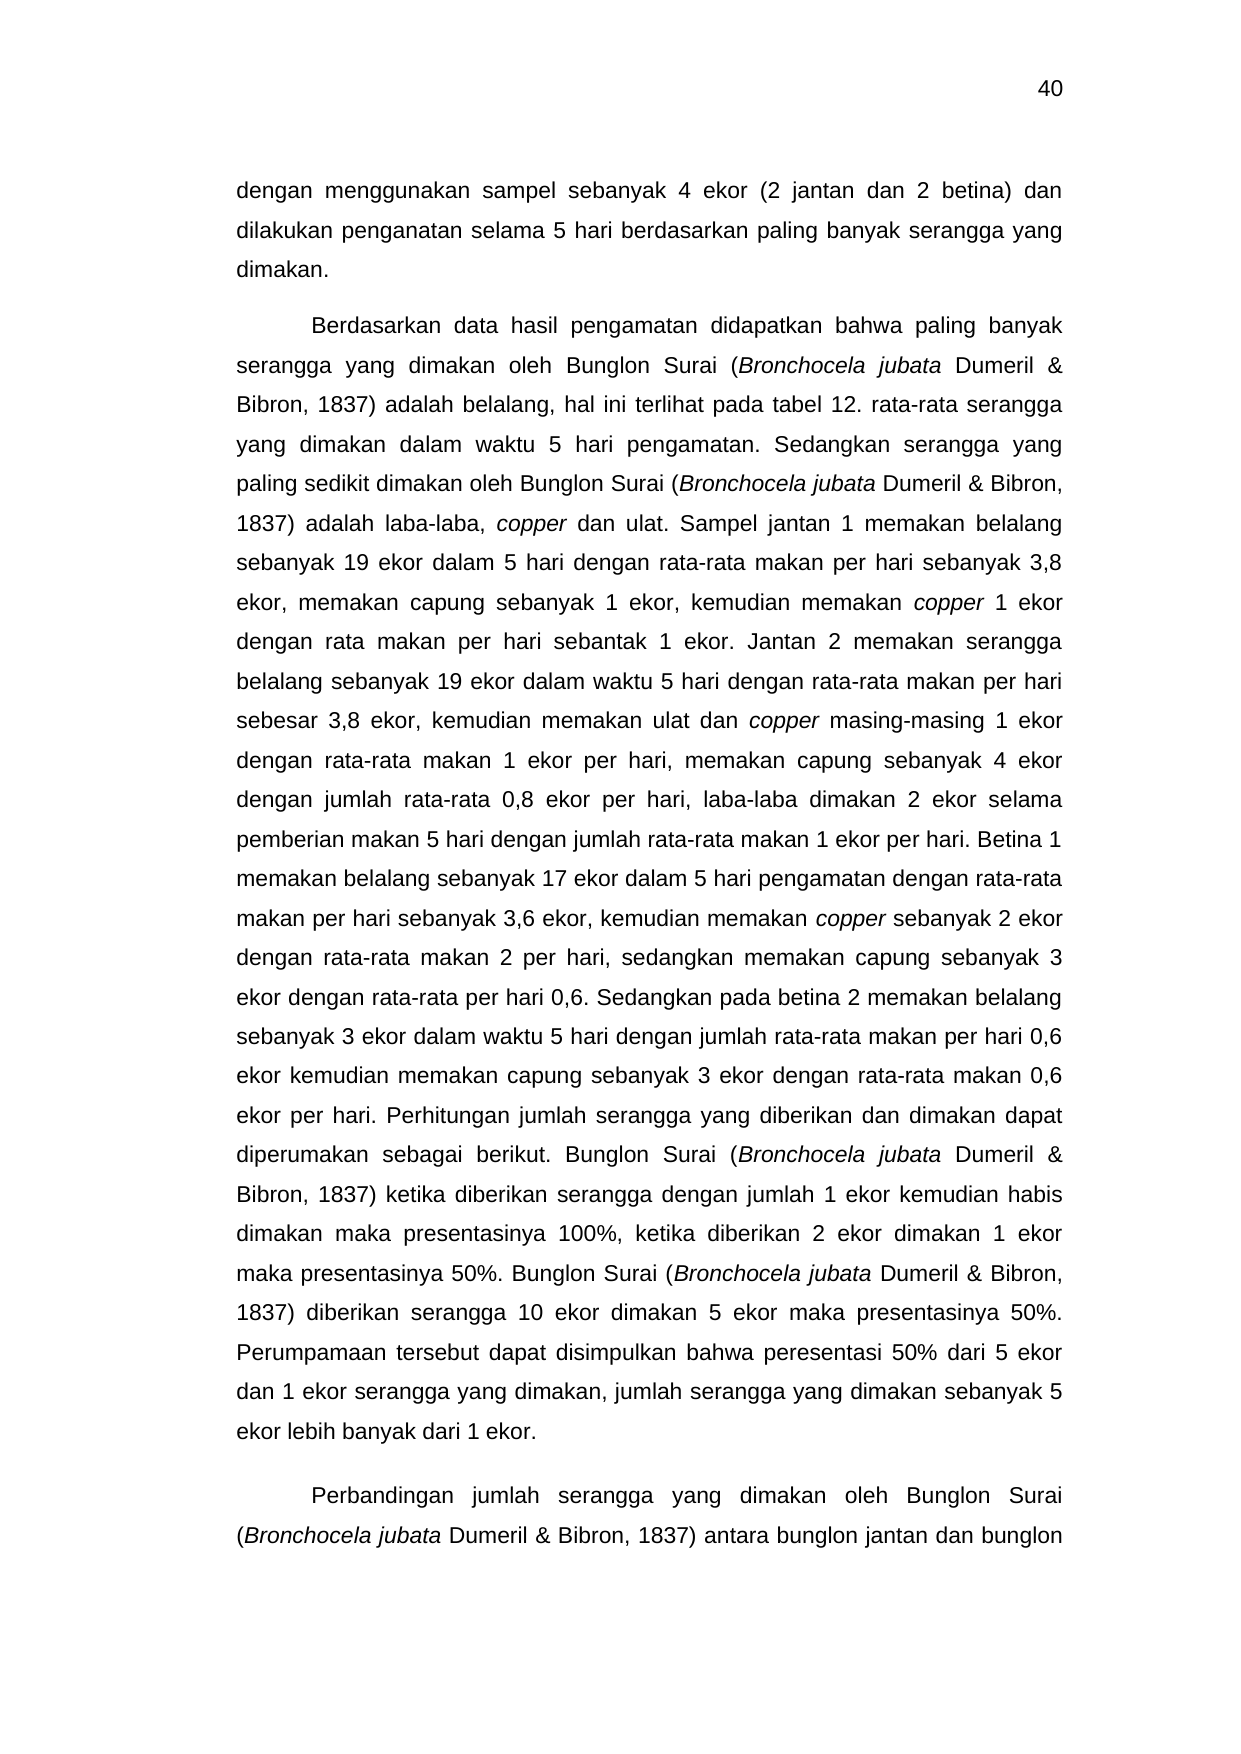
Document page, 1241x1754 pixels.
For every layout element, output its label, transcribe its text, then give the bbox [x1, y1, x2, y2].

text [236, 177, 1063, 282]
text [236, 1482, 1063, 1548]
text Berdasarkan data hasil pengamatan didapatkan bahwa paling banyak serangga yang dimakan oleh Bunglon Surai (Bronchocela jubata Dumeril & Bibron, 1837) adalah belalang, hal ini terlihat pada tabel 12. rata-rata serangga yang dimakan dalam waktu 5 hari pengamatan. Sedangkan serangga yang paling sedikit dimakan oleh Bunglon Surai (Bronchocela jubata Dumeril & Bibron, 1837) adalah laba-laba, copper dan ulat. Sampel jantan 1 memakan belalang sebanyak 19 ekor dalam 5 hari dengan rata-rata makan per hari sebanyak 3,8 ekor, memakan capung sebanyak 1 ekor, kemudian memakan copper 1 ekor dengan rata makan per hari sebantak 1 ekor. Jantan 2 memakan serangga belalang sebanyak 19 ekor dalam waktu 5 hari dengan rata-rata makan per hari sebesar 3,8 ekor, kemudian memakan ulat dan copper masing-masing 1 ekor dengan rata-rata makan 1 ekor per hari, memakan capung sebanyak 4 ekor dengan jumlah rata-rata 0,8 ekor per hari, laba-laba dimakan 2 ekor selama pemberian makan 5 hari dengan jumlah rata-rata makan 1 ekor per hari. Betina 1 memakan belalang sebanyak 17 ekor dalam 5 hari pengamatan dengan rata-rata makan per hari sebanyak 3,6 ekor, kemudian memakan copper sebanyak 2 ekor dengan rata-rata makan 2 per hari, sedangkan memakan capung sebanyak 3 ekor dengan rata-rata per hari 0,6. Sedangkan pada betina 2 memakan belalang sebanyak 3 ekor dalam waktu 5 hari dengan jumlah rata-rata makan per hari 0,6 ekor kemudian memakan capung sebanyak 3 ekor dengan rata-rata makan 0,6 ekor per hari. Perhitungan jumlah serangga yang diberikan dan dimakan dapat diperumakan sebagai berikut. Bunglon Surai (Bronchocela jubata Dumeril & Bibron, 1837) ketika diberikan serangga dengan jumlah 1 ekor kemudian habis dimakan maka presentasinya 100%, ketika diberikan 2 ekor dimakan 1 ekor maka presentasinya 50%. Bunglon Surai (Bronchocela jubata Dumeril & Bibron, 1837) diberikan serangga 10 ekor dimakan 5 ekor maka presentasinya 50%. Perumpamaan tersebut dapat disimpulkan bahwa peresentasi 50% dari 5 ekor dan 1 ekor serangga yang dimakan, jumlah serangga yang dimakan sebanyak 5 ekor lebih banyak dari 1 ekor. [236, 312, 1063, 1444]
